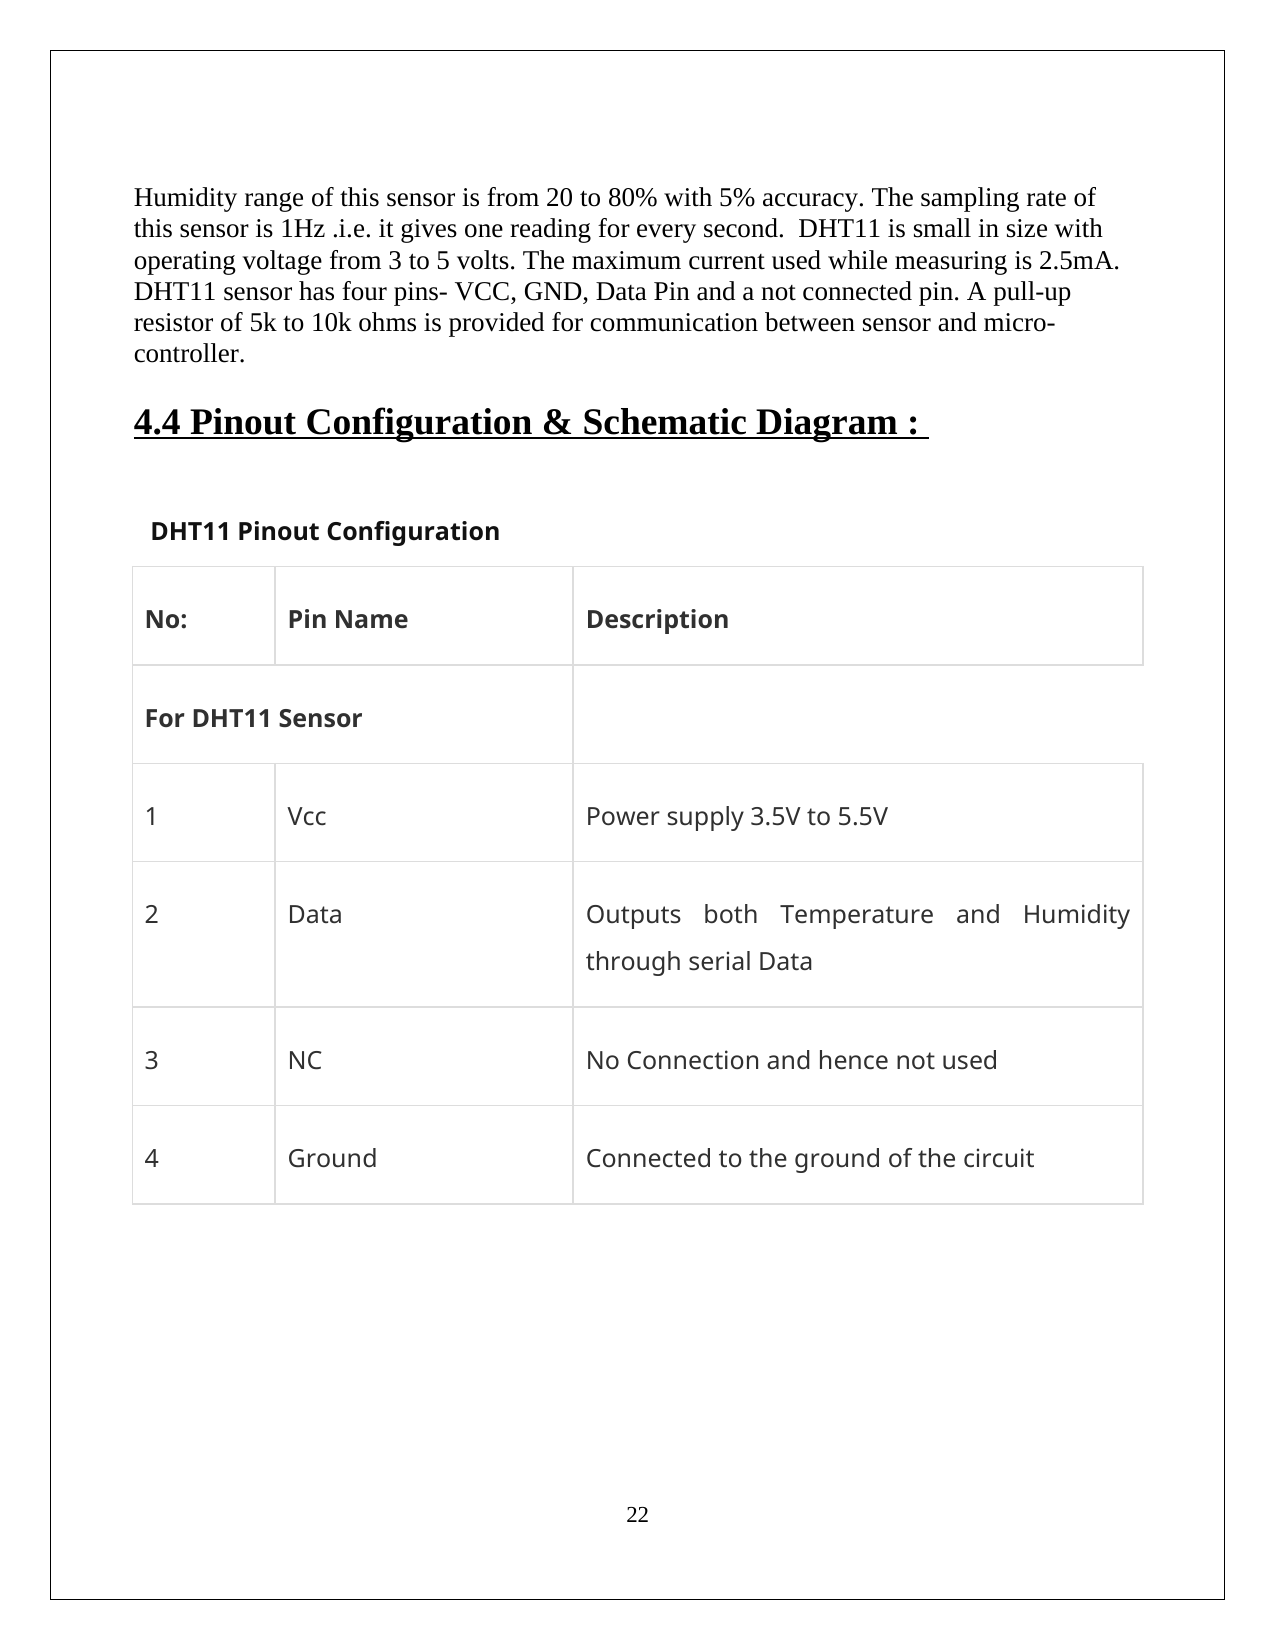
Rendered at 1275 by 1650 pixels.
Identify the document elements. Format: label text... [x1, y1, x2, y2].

table_cell Outputs both Temperature and Humidity through serial Data [574, 862, 1142, 1006]
table_cell 2 [133, 862, 274, 1006]
table_cell 1 [133, 764, 274, 861]
table_header No: [133, 567, 274, 664]
table_cell Connected to the ground of the circuit [574, 1106, 1142, 1203]
text DHT11 sensor has four pins- VCC, GND, Data Pin and a not connected pin. A pull-up resistor of 5k to 10k ohms is provided for communication between sensor and micro-controller. [133, 275, 1142, 368]
table_cell No Connection and hence not used [574, 1008, 1142, 1104]
table_cell 3 [133, 1008, 274, 1104]
table_cell Ground [276, 1106, 572, 1203]
table_cell Data [276, 862, 572, 1006]
table_header Description [574, 567, 1142, 664]
text 4.4 Pinout Configuration & Schematic Diagram : [133, 399, 1142, 443]
table_header Pin Name [276, 567, 572, 664]
subtitle DHT11 Pinout Configuration [150, 504, 1142, 547]
table_cell 4 [133, 1106, 274, 1203]
table_cell Vcc [276, 764, 572, 861]
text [133, 181, 1142, 275]
table_cell Power supply 3.5V to 5.5V [574, 764, 1142, 861]
table_cell For DHT11 Sensor [133, 666, 572, 762]
table_cell NC [276, 1008, 572, 1104]
